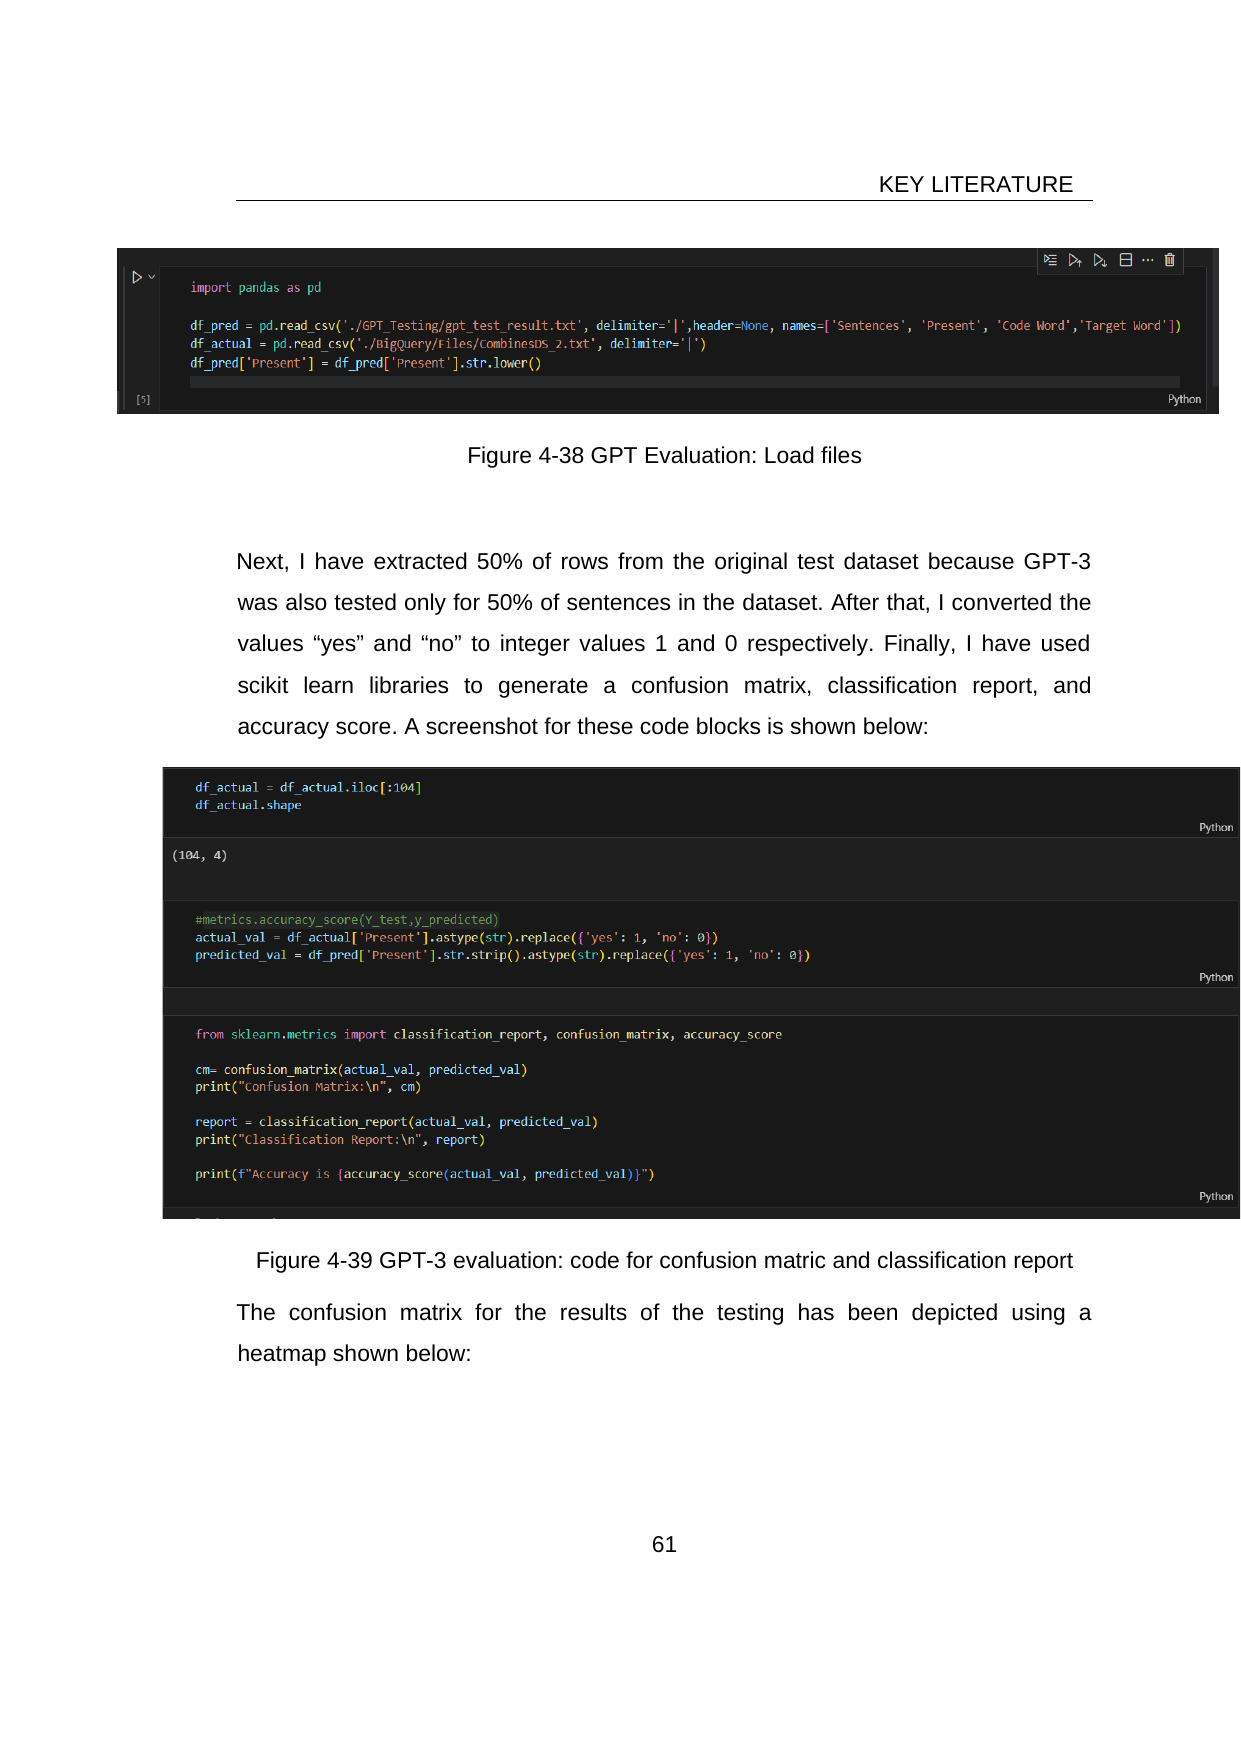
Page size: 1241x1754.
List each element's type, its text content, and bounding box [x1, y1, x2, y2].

text Next, I have extracted 50% of rows from the original test dataset because GPT-3 was also tested only for 50% of sentences in the dataset. After that, I converted the values “yes” and “no” to integer values 1 and 0 respectively. Finally, I have used scikit learn libraries to generate a confusion matrix, classification report, and accuracy score. A screenshot for these code blocks is shown below: [236, 548, 1092, 739]
picture [162, 767, 1241, 1219]
picture [117, 248, 1219, 414]
text The confusion matrix for the results of the testing has been depicted using a heatmap shown below: [236, 1299, 1092, 1366]
